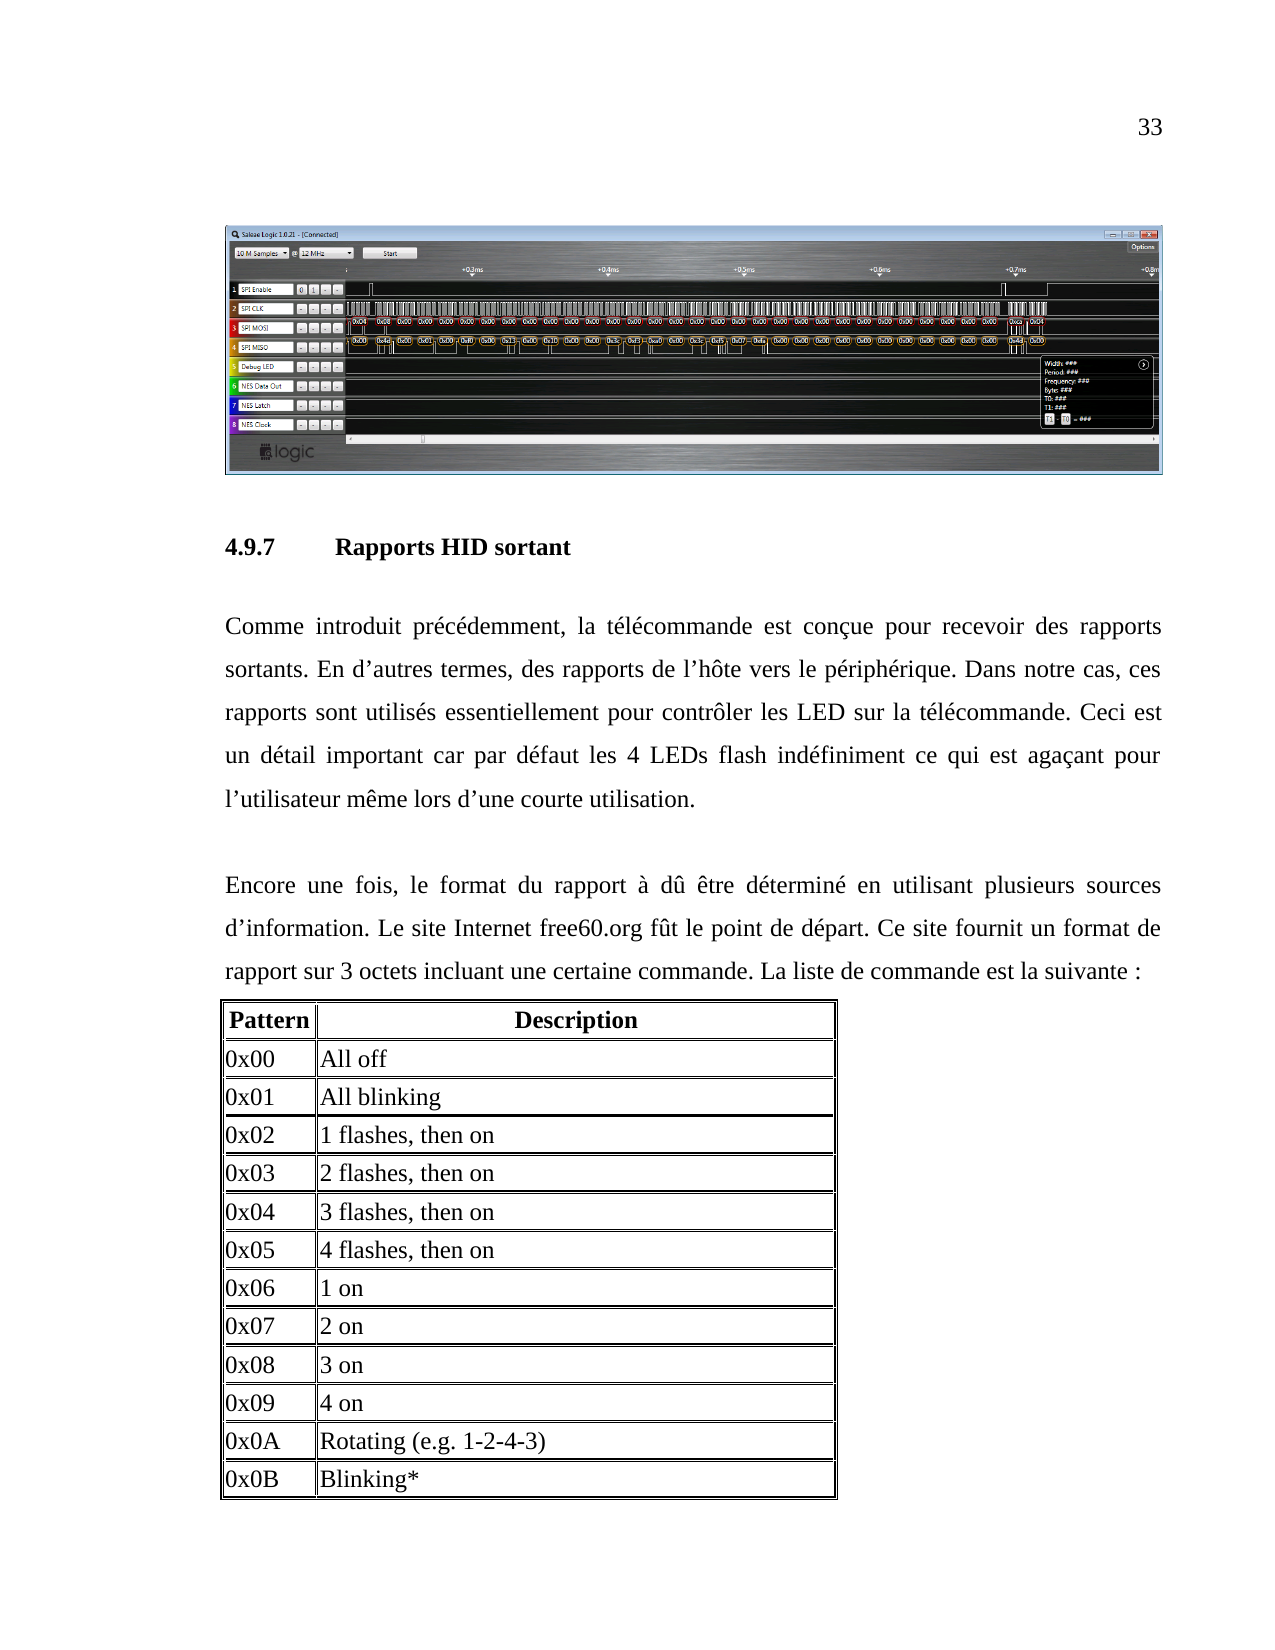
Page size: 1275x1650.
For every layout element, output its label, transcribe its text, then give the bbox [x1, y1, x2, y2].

table_header Pattern [224, 1003, 316, 1037]
table_cell 0x0B [224, 1458, 316, 1496]
table_cell 0x02 [224, 1114, 315, 1152]
table_cell All blinking [316, 1076, 836, 1114]
table_cell 4 on [316, 1382, 836, 1420]
table_cell 0x09 [222, 1382, 316, 1420]
table_cell 0x01 [222, 1076, 316, 1114]
table_cell Blinking* [316, 1458, 835, 1496]
table_cell 2 on [318, 1305, 835, 1343]
table_cell 2 flashes, then on [318, 1152, 835, 1190]
table_cell 0x04 [224, 1190, 315, 1229]
table_cell 0x08 [224, 1343, 315, 1382]
table_header Description [316, 1003, 834, 1037]
table_cell 4 flashes, then on [316, 1229, 836, 1267]
table_cell All off [318, 1038, 835, 1076]
table_cell 0x00 [224, 1038, 315, 1076]
table_cell 0x07 [224, 1305, 315, 1343]
picture [225, 225, 1163, 475]
table_cell 0x06 [222, 1267, 316, 1305]
table_cell 3 flashes, then on [318, 1190, 835, 1229]
table_cell Rotating (e.g. 1-2-4-3) [316, 1420, 836, 1458]
table_cell 1 flashes, then on [318, 1114, 834, 1152]
text Encore une fois, le format du rapport à dû être déterminé en utilisant plusieurs sources d’information. Le site Internet free60.org fût le point de départ. Ce site fournit un format de rapport sur 3 octets incluant une certaine commande. La liste de commande est la suivante : [225, 870, 1162, 985]
table_cell 0x03 [224, 1152, 315, 1190]
table_cell 3 on [318, 1343, 835, 1382]
text Comme introduit précédemment, la télécommande est conçue pour recevoir des rapports sortants. En d’autres termes, des rapports de l’hôte vers le périphérique. Dans notre cas, ces rapports sont utilisés essentiellement pour contrôler les LED sur la télécommande. Ceci est un détail important car par défaut les 4 LEDs flash indéfiniment ce qui est agaçant pour l’utilisateur même lors d’une courte utilisation. [225, 611, 1162, 812]
table_cell 1 on [316, 1267, 836, 1305]
subtitle Rapports HID sortant [225, 532, 1162, 561]
table_cell 0x0A [222, 1420, 316, 1458]
table_cell 0x05 [222, 1229, 316, 1267]
